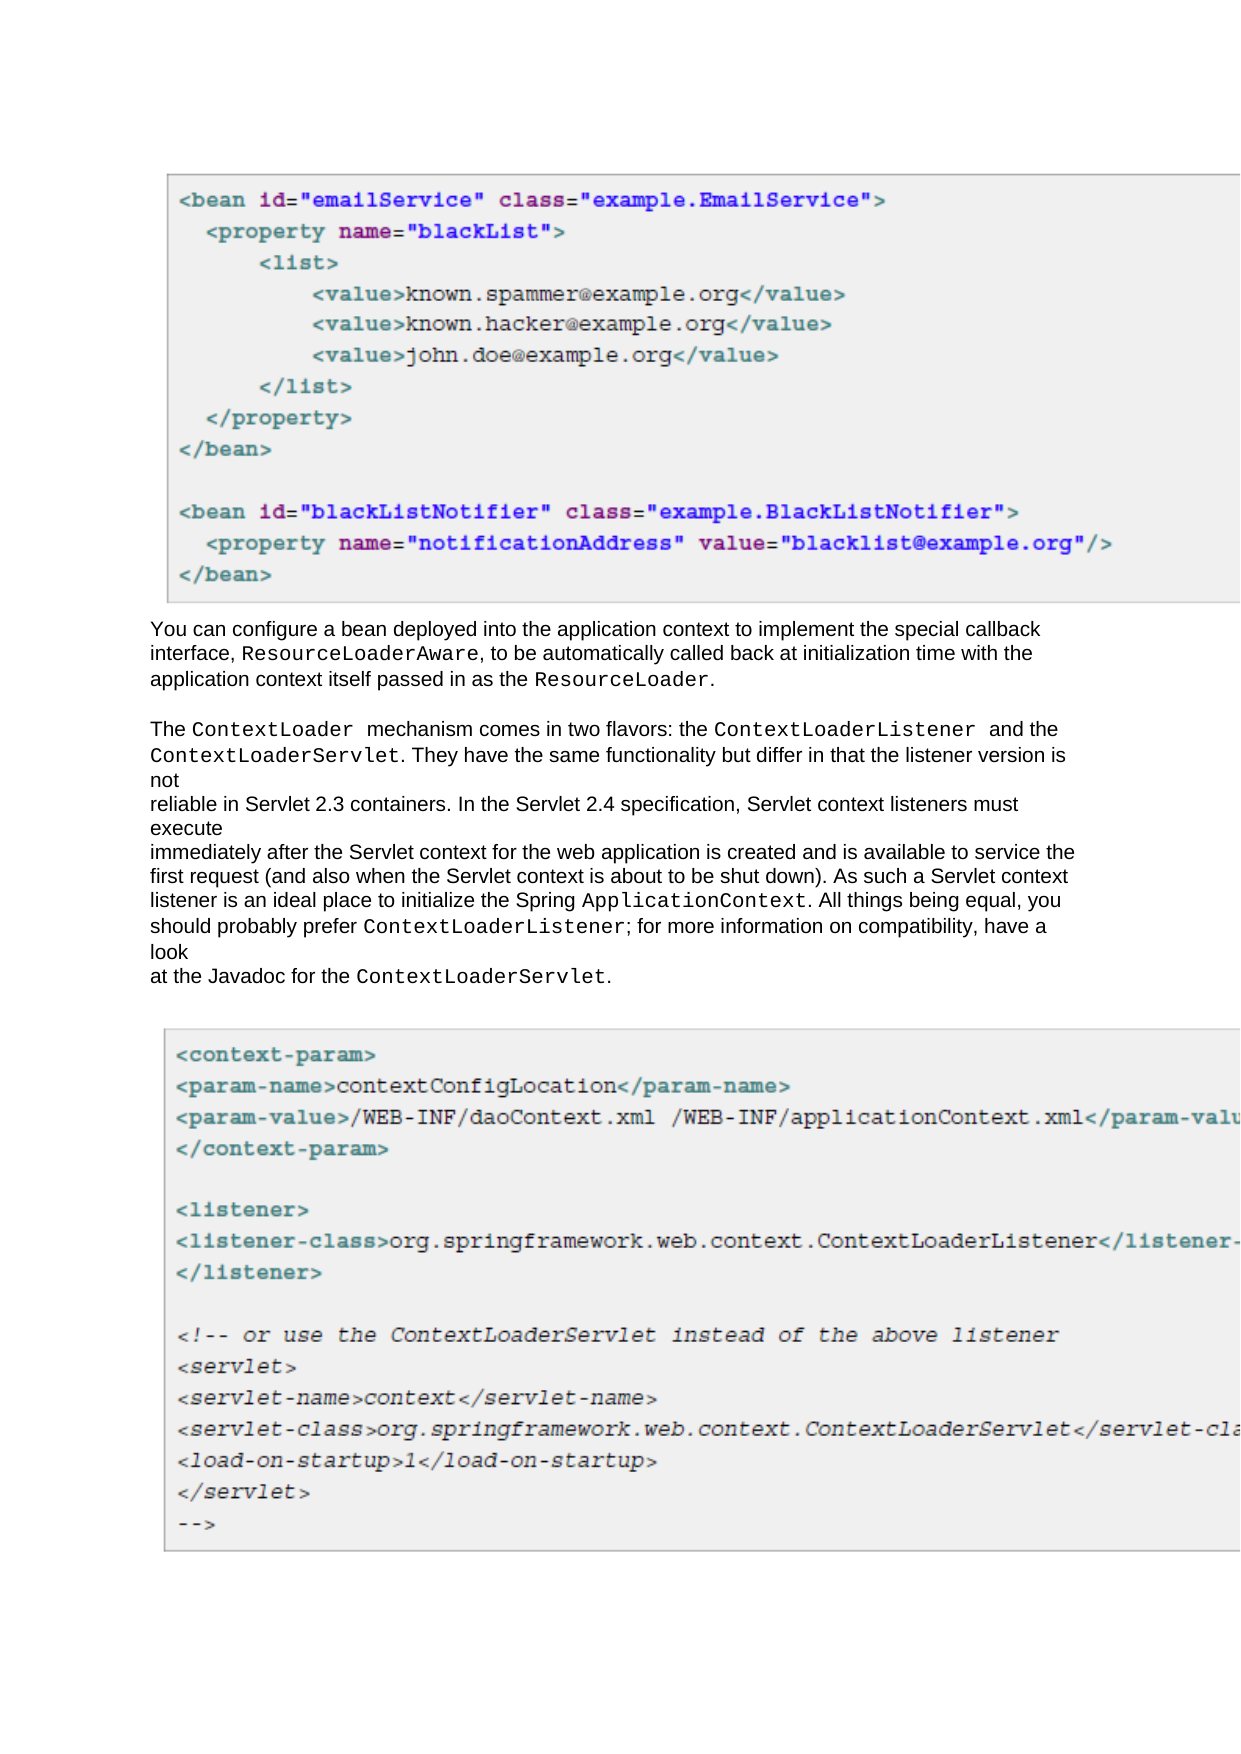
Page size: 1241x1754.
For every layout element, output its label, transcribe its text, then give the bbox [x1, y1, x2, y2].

text should probably prefer ContextLoaderListener; for more information on compatibility, have a look [150, 914, 1090, 964]
text application context itself passed in as the ResourceLoader. [150, 667, 1090, 693]
text The ContextLoader mechanism comes in two flavors: the ContextLoaderListener and the [150, 717, 1090, 742]
text interface, ResourceLoaderAware, to be automatically called back at initialization time with the [150, 641, 1090, 667]
text reliable in Servlet 2.3 containers. In the Servlet 2.4 specification, Servlet context listeners must execute [150, 792, 1090, 840]
text immediately after the Servlet context for the web application is created and is available to service the [150, 840, 1090, 864]
text ContextLoaderServlet. They have the same functionality but differ in that the listener version is not [150, 742, 1090, 792]
text first request (and also when the Servlet context is about to be shut down). As such a Servlet context [150, 864, 1090, 888]
text listener is an ideal place to initialize the Spring ApplicationContext. All things being equal, you [150, 888, 1090, 914]
text You can configure a bean deployed into the application context to implement the special callback [150, 617, 1090, 641]
text at the Javadoc for the ContextLoaderServlet. [150, 964, 1090, 989]
